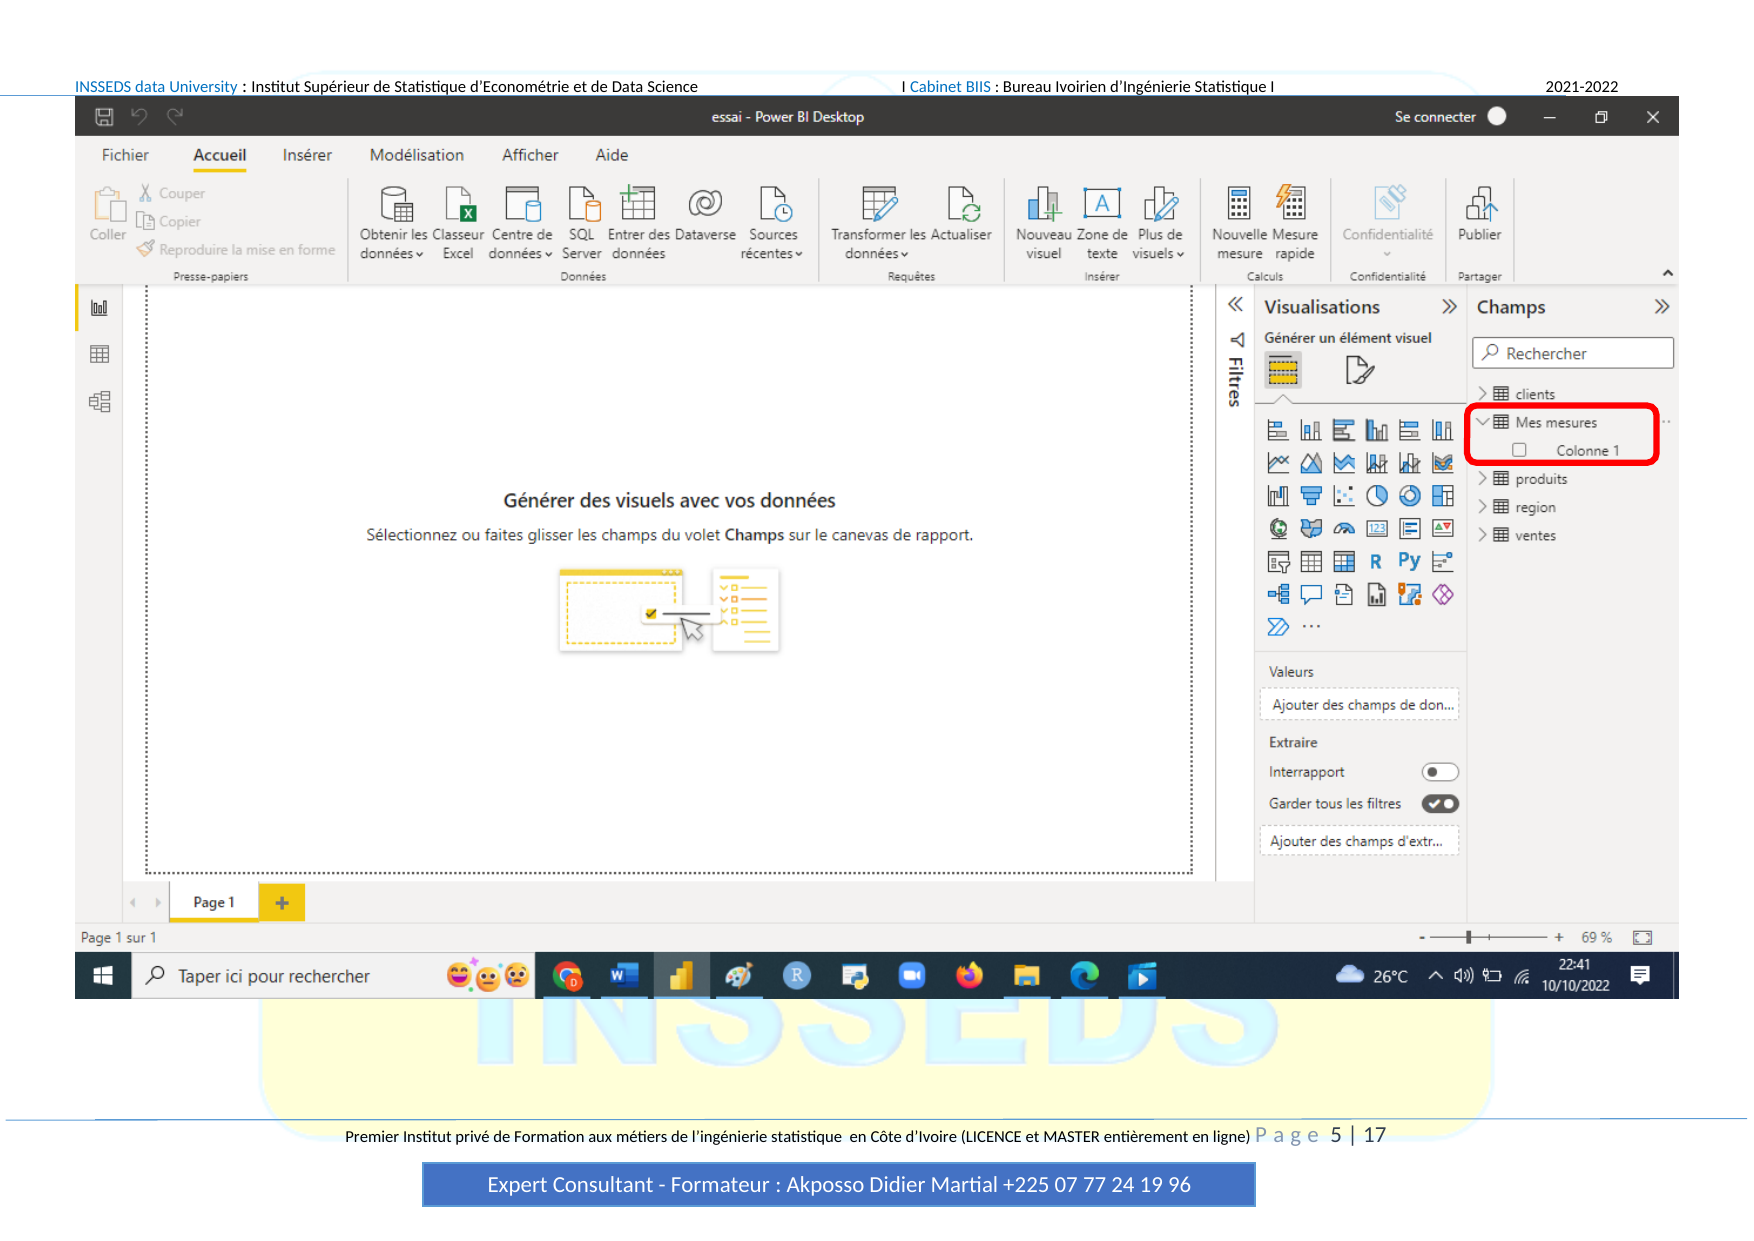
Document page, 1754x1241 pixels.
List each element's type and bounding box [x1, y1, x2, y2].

picture [75, 96, 1679, 999]
